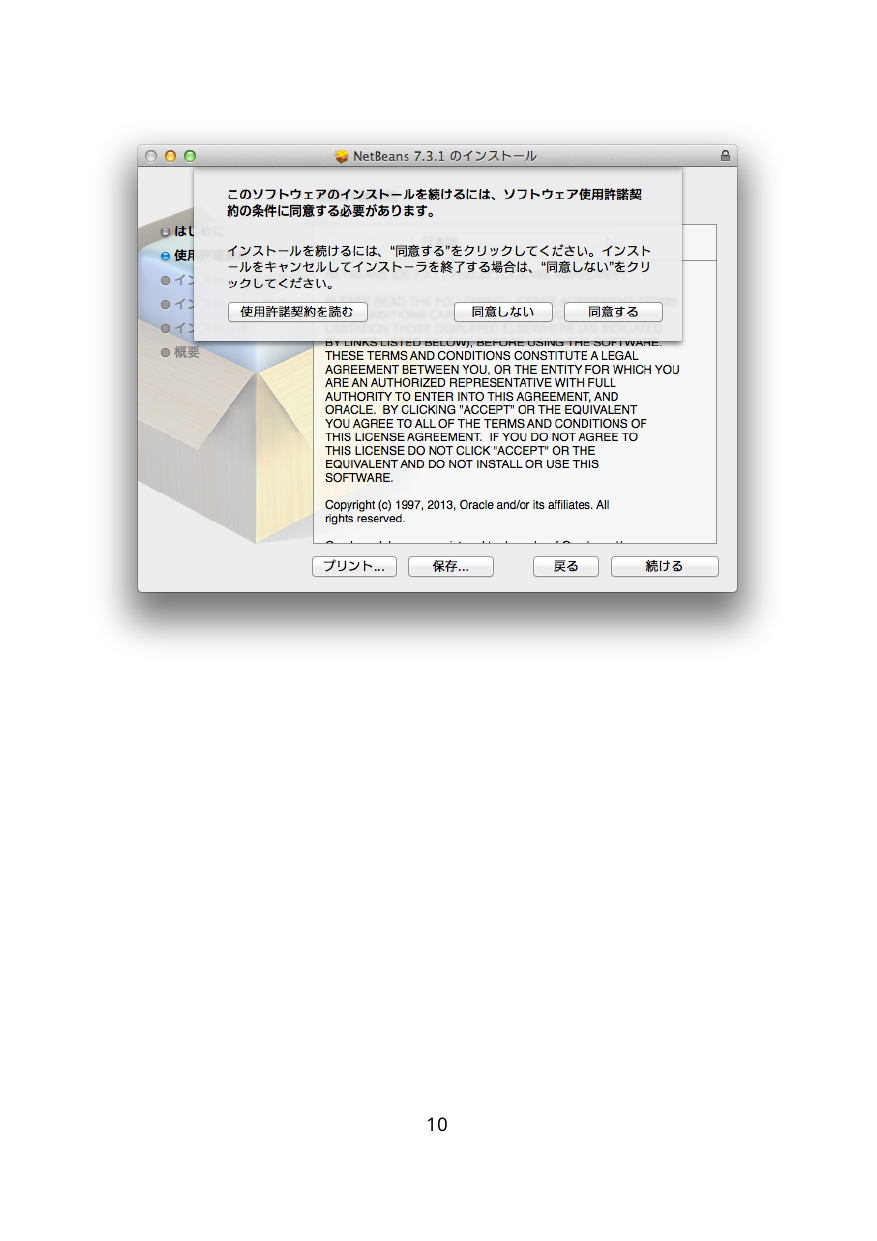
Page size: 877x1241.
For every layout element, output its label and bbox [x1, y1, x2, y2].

picture [82, 111, 792, 668]
